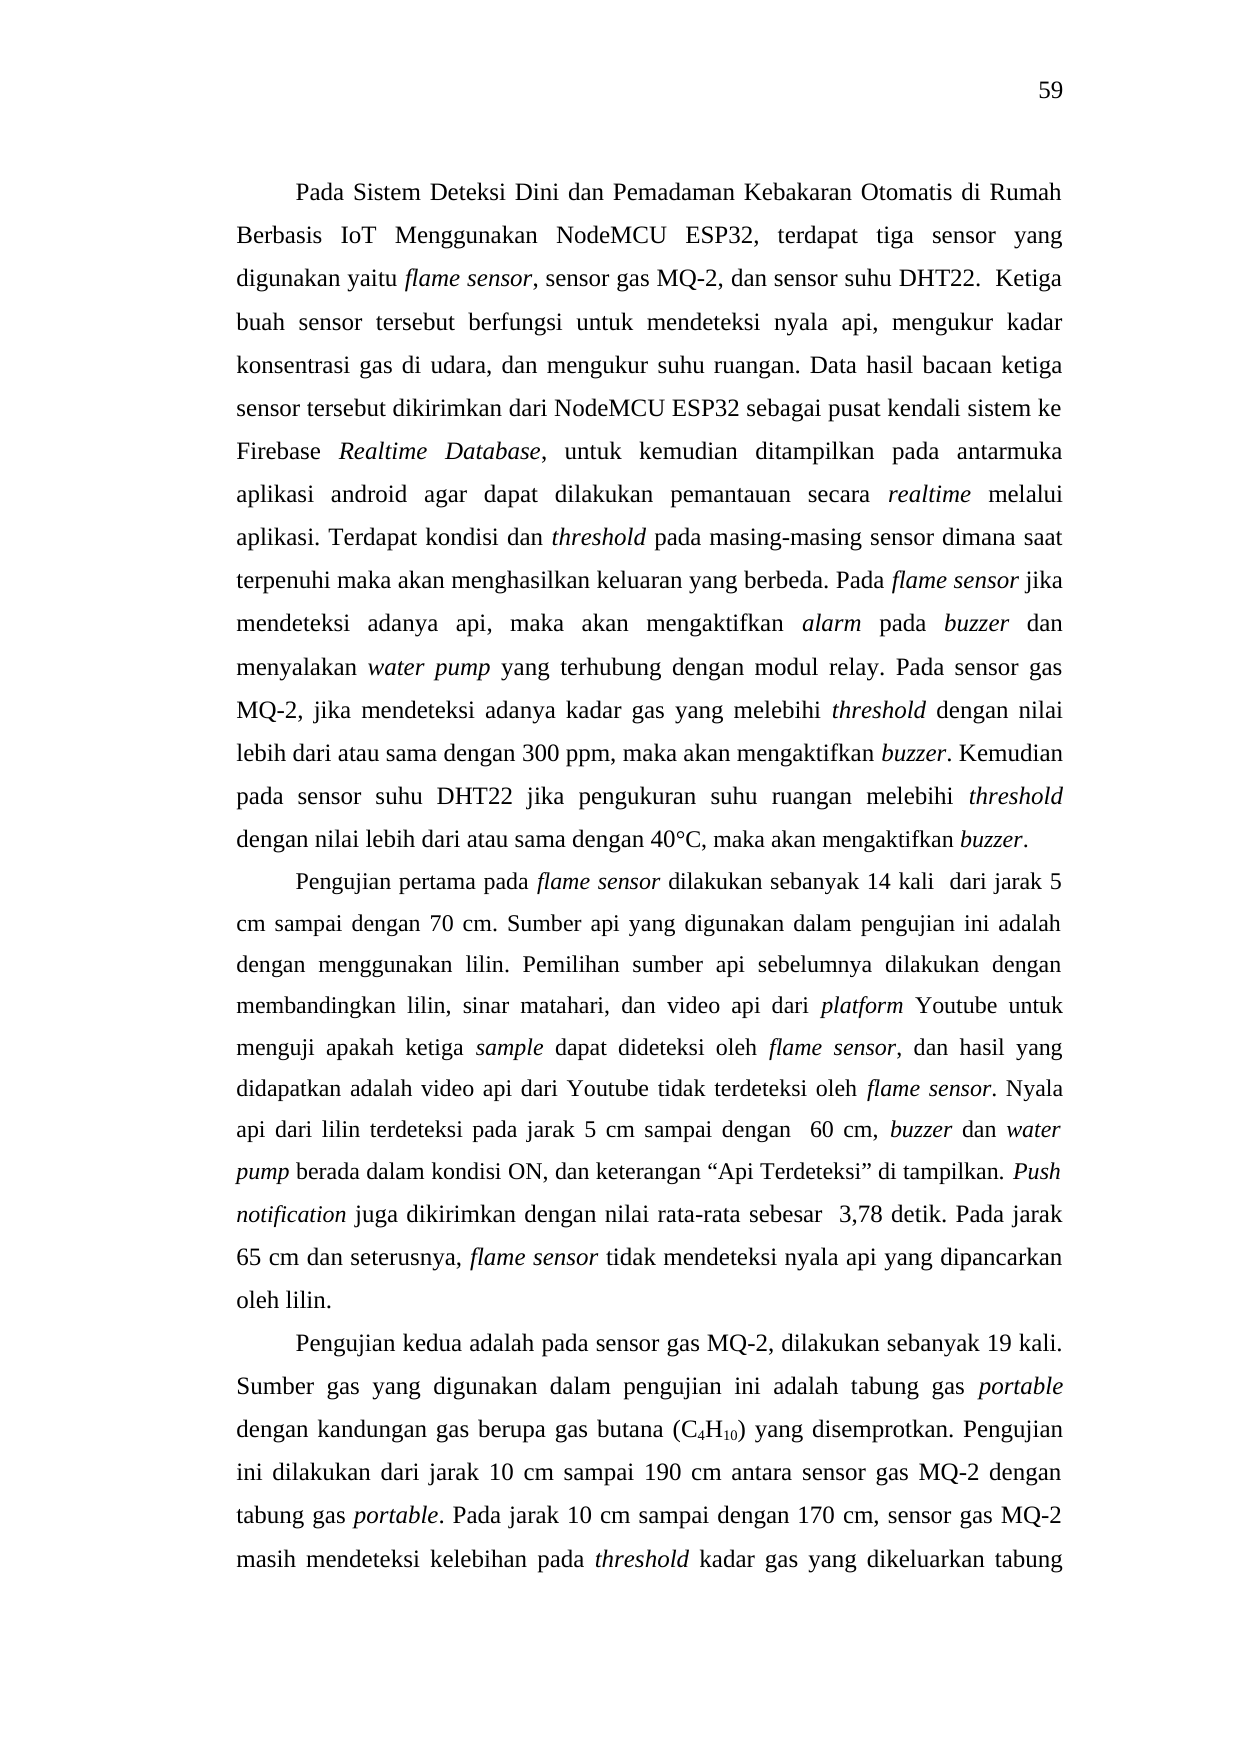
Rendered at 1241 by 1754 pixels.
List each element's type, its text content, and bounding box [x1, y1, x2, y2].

text Pada Sistem Deteksi Dini dan Pemadaman Kebakaran Otomatis di Rumah Berbasis IoT Menggunakan NodeMCU ESP32, terdapat tiga sensor yang digunakan yaitu flame sensor, sensor gas MQ-2, dan sensor suhu DHT22. Ketiga buah sensor tersebut berfungsi untuk mendeteksi nyala api, mengukur kadar konsentrasi gas di udara, dan mengukur suhu ruangan. Data hasil bacaan ketiga sensor tersebut dikirimkan dari NodeMCU ESP32 sebagai pusat kendali sistem ke Firebase Realtime Database, untuk kemudian ditampilkan pada antarmuka aplikasi android agar dapat dilakukan pemantauan secara realtime melalui aplikasi. Terdapat kondisi dan threshold pada masing-masing sensor dimana saat terpenuhi maka akan menghasilkan keluaran yang berbeda. Pada flame sensor jika mendeteksi adanya api, maka akan mengaktifkan alarm pada buzzer dan menyalakan water pump yang terhubung dengan modul relay. Pada sensor gas MQ-2, jika mendeteksi adanya kadar gas yang melebihi threshold dengan nilai lebih dari atau sama dengan 300 ppm, maka akan mengaktifkan buzzer. Kemudian pada sensor suhu DHT22 jika pengukuran suhu ruangan melebihi threshold dengan nilai lebih dari atau sama dengan 40°C, maka akan mengaktifkan buzzer. [236, 177, 1063, 853]
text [236, 1328, 1063, 1572]
text Pengujian pertama pada flame sensor dilakukan sebanyak 14 kali dari jarak 5 cm sampai dengan 70 cm. Sumber api yang digunakan dalam pengujian ini adalah dengan menggunakan lilin. Pemilihan sumber api sebelumnya dilakukan dengan membandingkan lilin, sinar matahari, dan video api dari platform Youtube untuk menguji apakah ketiga sample dapat dideteksi oleh flame sensor, dan hasil yang didapatkan adalah video api dari Youtube tidak terdeteksi oleh flame sensor. Nyala api dari lilin terdeteksi pada jarak 5 cm sampai dengan 60 cm, buzzer dan water pump berada dalam kondisi ON, dan keterangan “Api Terdeteksi” di tampilkan. Push notification juga dikirimkan dengan nilai rata-rata sebesar 3,78 detik. Pada jarak 65 cm dan seterusnya, flame sensor tidak mendeteksi nyala api yang dipancarkan oleh lilin. [236, 867, 1063, 1314]
